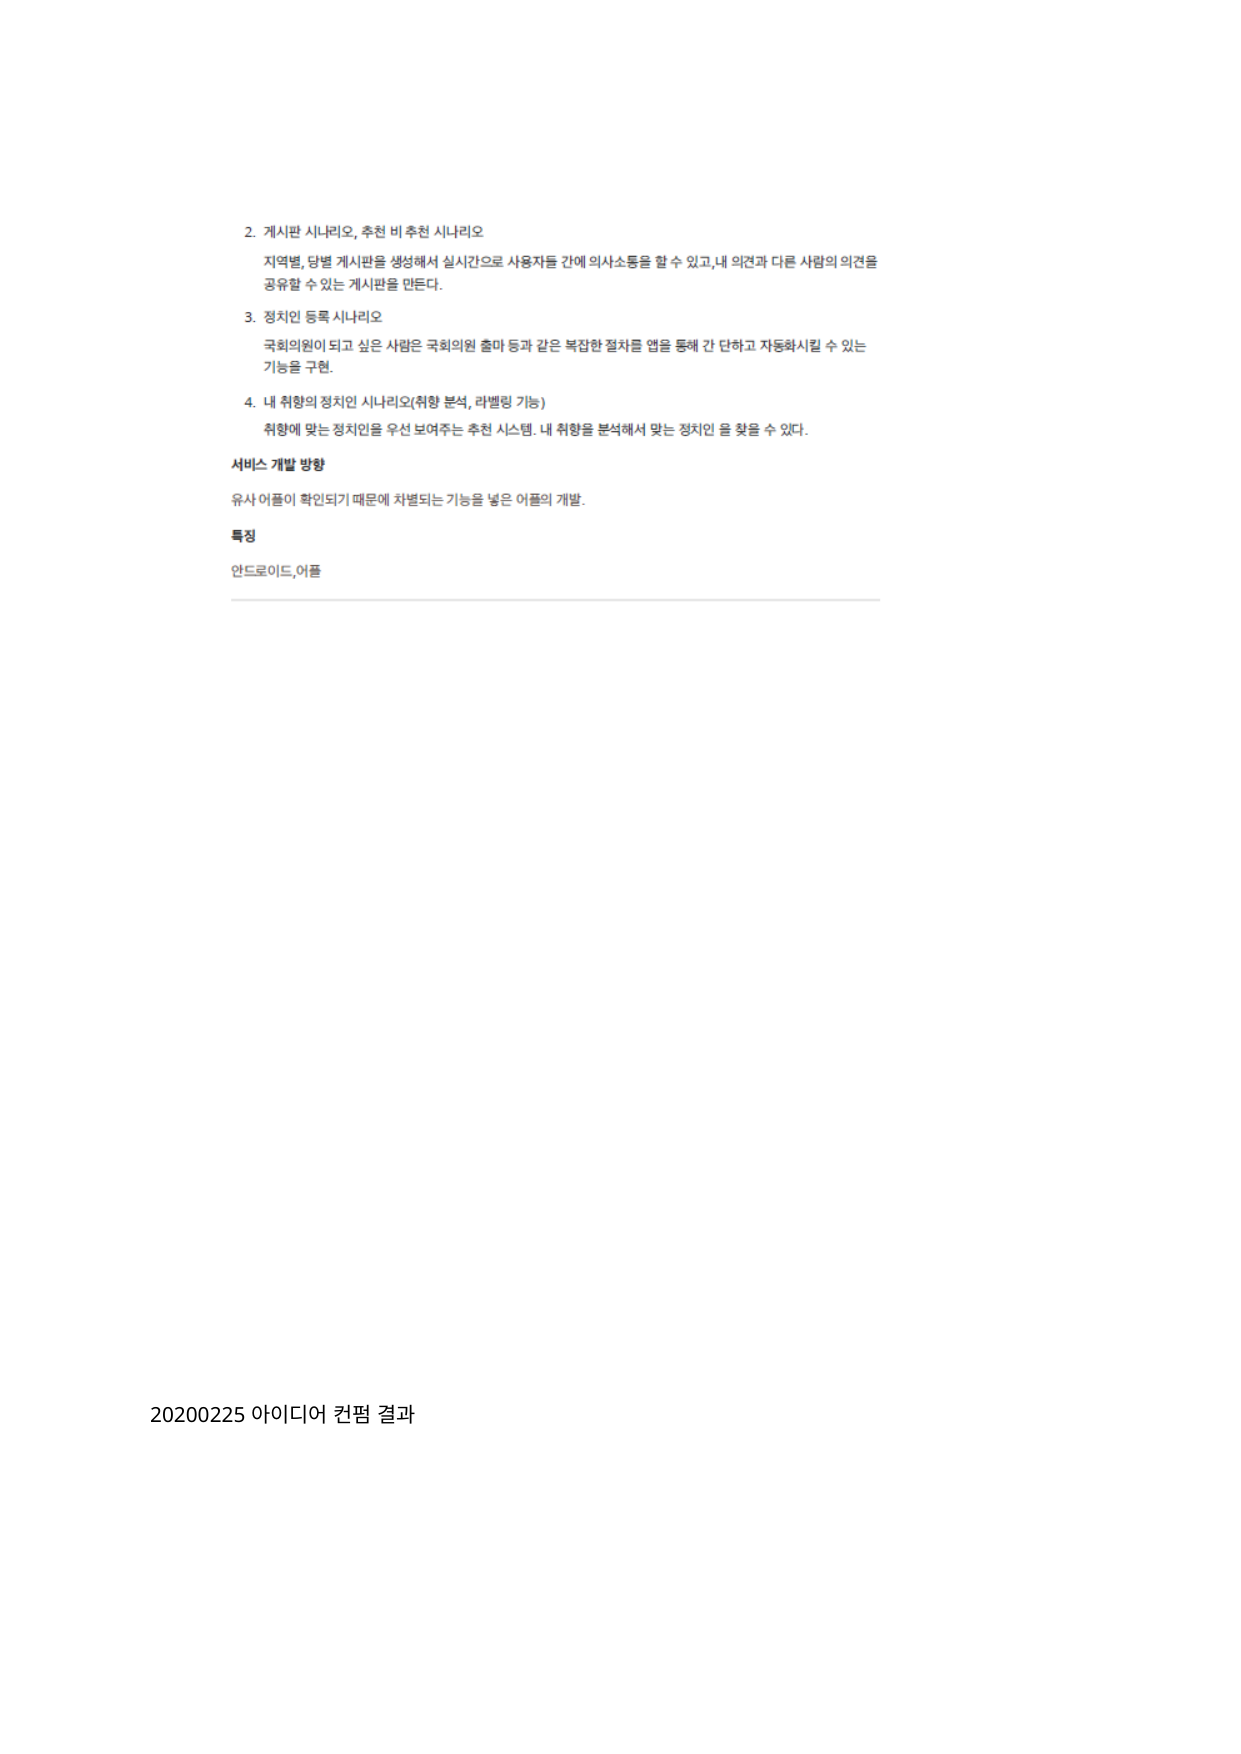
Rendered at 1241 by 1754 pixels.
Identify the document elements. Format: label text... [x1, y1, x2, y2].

text 20200225 아이디어 컨펌 결과 [150, 1398, 1090, 1428]
picture [150, 177, 944, 659]
